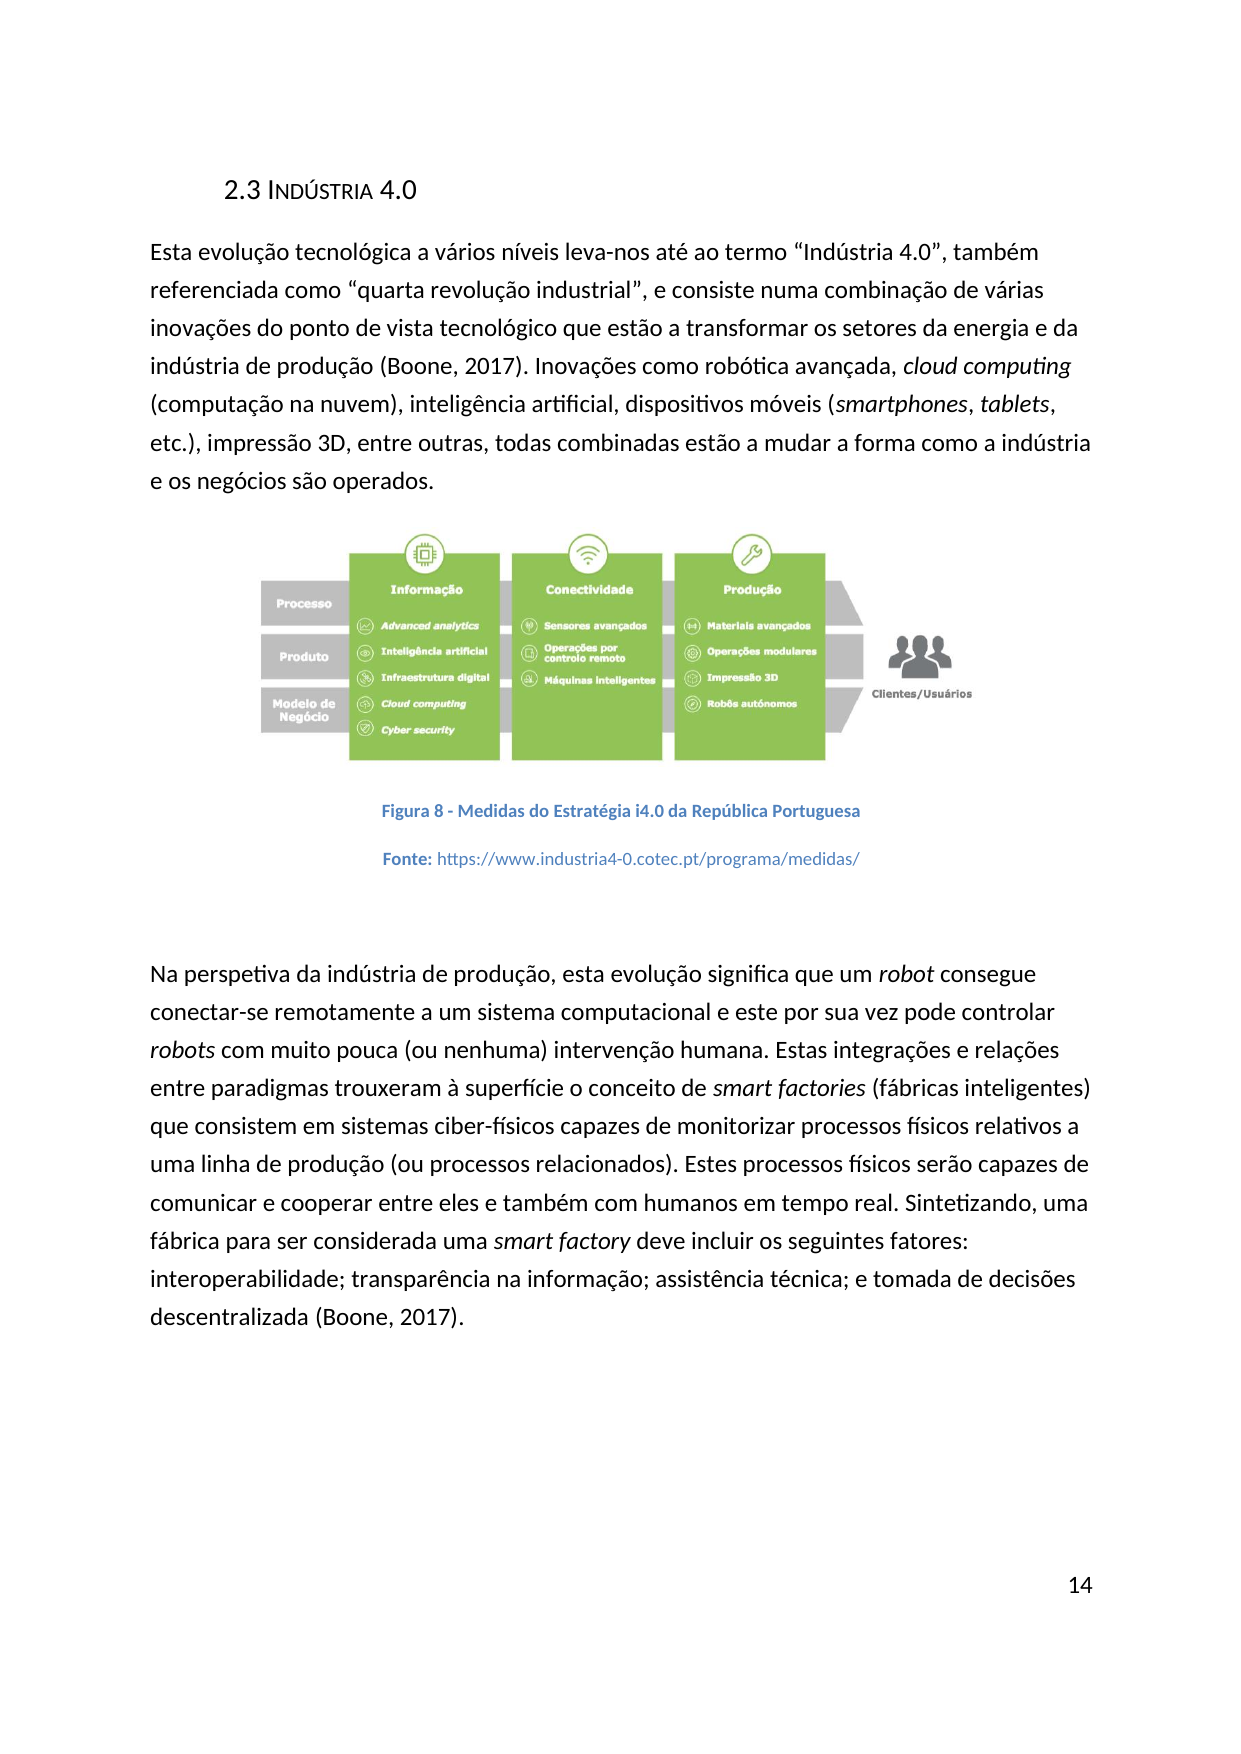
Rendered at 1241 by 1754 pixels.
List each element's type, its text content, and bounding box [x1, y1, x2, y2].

text Esta evolução tecnológica a vários níveis leva-nos até ao termo “Indústria 4.0”, também referenciada como “quarta revolução industrial”, e consiste numa combinação de várias inovações do ponto de vista tecnológico que estão a transformar os setores da energia e da indústria de produção (Boone, 2017). Inovações como robótica avançada, cloud computing (computação na nuvem), inteligência artificial, dispositivos móveis (smartphones, tablets, etc.), impressão 3D, entre outras, todas combinadas estão a mudar a forma como a indústria e os negócios são operados. [150, 236, 1092, 495]
picture [252, 527, 991, 767]
text Fonte: https://www.industria4-0.cotec.pt/programa/medidas/ [150, 847, 1092, 870]
text Na perspetiva da indústria de produção, esta evolução significa que um robot consegue conectar-se remotamente a um sistema computacional e este por sua vez pode controlar robots com muito pouca (ou nenhuma) intervenção humana. Estas integrações e relações entre paradigmas trouxeram à superfície o conceito de smart factories (fábricas inteligentes) que consistem em sistemas ciber-físicos capazes de monitorizar processos físicos relativos a uma linha de produção (ou processos relacionados). Estes processos físicos serão capazes de comunicar e cooperar entre eles e também com humanos em tempo real. Sintetizando, uma fábrica para ser considerada uma smart factory deve incluir os seguintes fatores: interoperabilidade; transparência na informação; assistência técnica; e tomada de decisões descentralizada (Boone, 2017). [150, 958, 1092, 1332]
subtitle 2.3 Indústria 4.0 [150, 171, 1092, 206]
